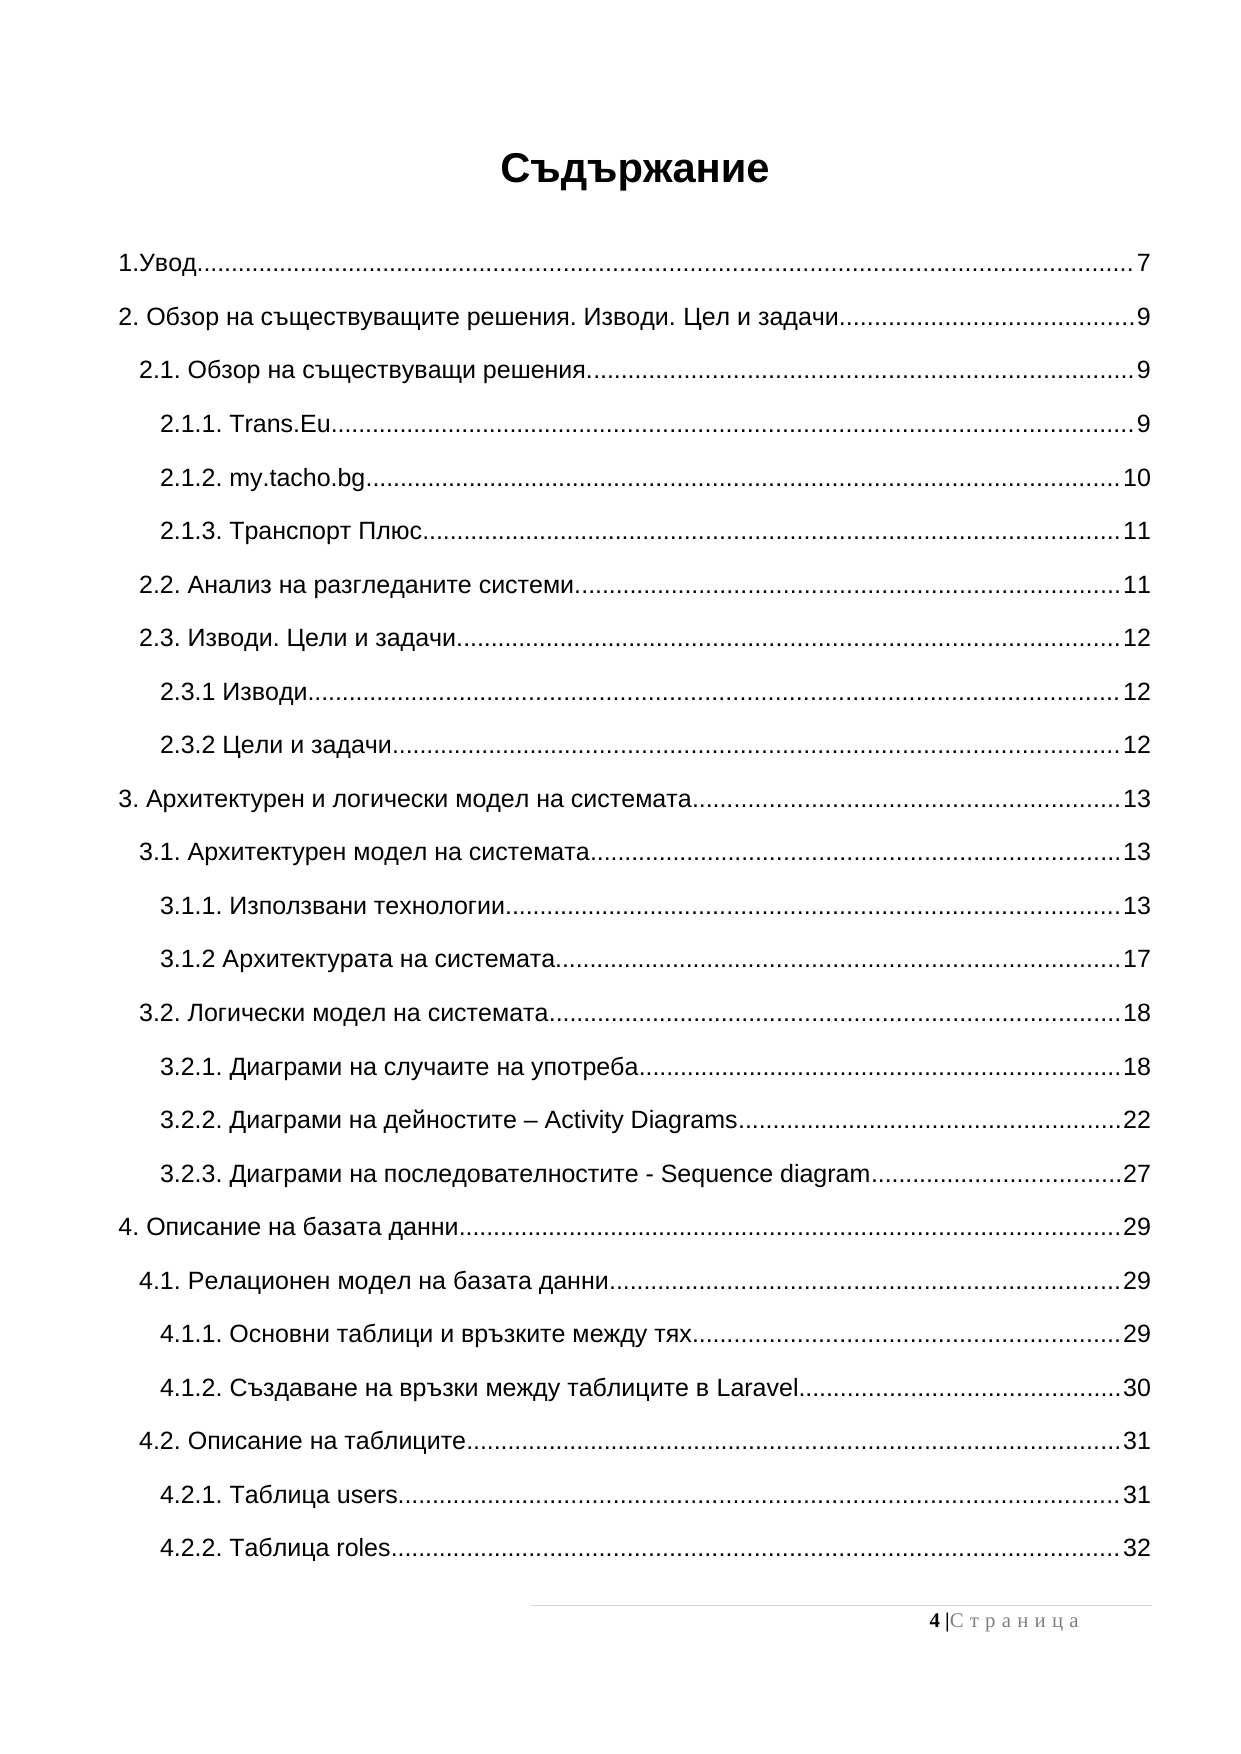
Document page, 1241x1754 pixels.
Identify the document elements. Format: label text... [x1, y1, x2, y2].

text 2.1.3. Транспорт Плюс 11 [160, 516, 1152, 545]
text 3.1. Архитектурен модел на системата 13 [139, 837, 1152, 866]
subtitle Съдържание [118, 143, 1152, 191]
text 4.2. Описание на таблиците 31 [139, 1426, 1152, 1455]
text 2.1.2. my.tacho.bg 10 [160, 462, 1152, 491]
text 2.1.1. Trans.Eu 9 [160, 409, 1152, 438]
text 2.2. Анализ на разгледаните системи. 11 [139, 569, 1152, 598]
text 3.1.2 Архитектурата на системата 17 [160, 944, 1152, 973]
text 2.3. Изводи. Цели и задачи. 12 [139, 623, 1152, 652]
text 3.2.1. Диаграми на случаите на употреба 18 [160, 1051, 1152, 1080]
text 3.2.3. Диаграми на последователностите - Sequence diagram 27 [160, 1158, 1152, 1187]
text 4.1.1. Основни таблици и връзките между тях 29 [160, 1319, 1152, 1348]
text 1.Увод 7 [118, 248, 1152, 277]
text 3.2. Логически модел на системата 18 [139, 998, 1152, 1027]
text 3.1.1. Използвани технологии 13 [160, 891, 1152, 919]
text 4.2.2. Таблица roles 32 [160, 1533, 1152, 1562]
text 3.2.2. Диаграми на дейностите – Activity Diagrams 22 [160, 1105, 1152, 1134]
text 2. Обзор на съществуващите решения. Изводи. Цел и задачи 9 [118, 302, 1152, 331]
text 2.3.1 Изводи 12 [160, 677, 1152, 705]
text 2.3.2 Цели и задачи 12 [160, 730, 1152, 759]
text 4.1.2. Създаване на връзки между таблиците в Laravel. 30 [160, 1373, 1152, 1401]
text 4.2.1. Таблица users 31 [160, 1480, 1152, 1508]
text 4. Описаниe на базата данни 29 [118, 1212, 1152, 1241]
text 3. Архитектурен и логически модел на системата 13 [118, 784, 1152, 812]
text 4.1. Релационен модел на базата данни 29 [139, 1266, 1152, 1294]
text 2.1. Обзор на съществуващи решения. 9 [139, 355, 1152, 384]
